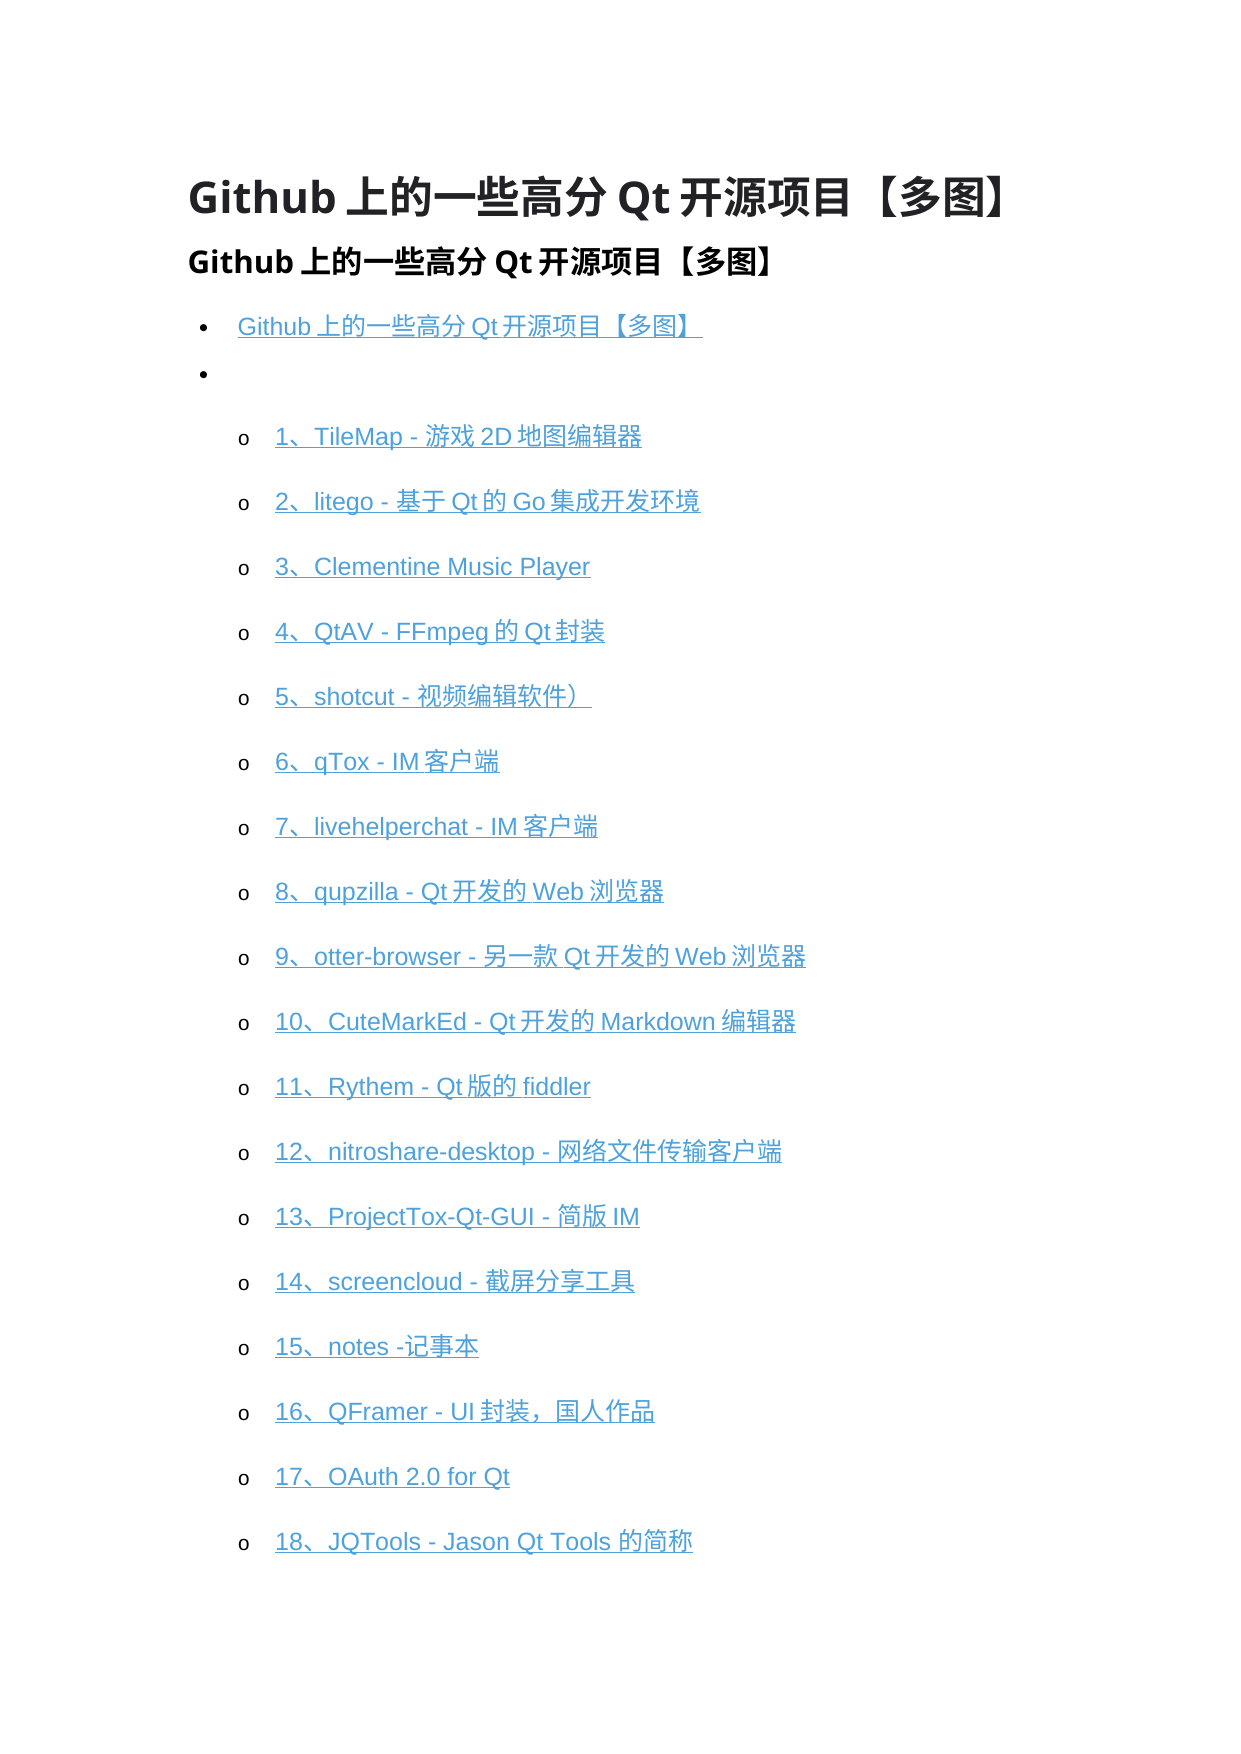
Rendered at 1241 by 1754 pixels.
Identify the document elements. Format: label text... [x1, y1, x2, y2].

list 5、shotcut - 视频编辑软件） [237, 662, 1053, 727]
list 2、litego - 基于Qt的Go集成开发环境 [237, 467, 1053, 532]
list 3、Clementine Music Player [237, 532, 1053, 597]
text Github上的一些高分Qt开源项目【多图】 [187, 162, 1053, 227]
list 12、nitroshare-desktop - 网络文件传输客户端 [237, 1117, 1053, 1182]
text Github上的一些高分Qt开源项目【多图】 [187, 227, 1053, 292]
list Github上的一些高分Qt开源项目【多图】 [200, 292, 1053, 357]
list 6、qTox - IM客户端 [237, 727, 1053, 792]
list 13、ProjectTox-Qt-GUI - 简版IM [237, 1182, 1053, 1247]
list 1、TileMap - 游戏2D地图编辑器 [237, 402, 1053, 467]
list 15、notes -记事本 [237, 1312, 1053, 1377]
list 10、CuteMarkEd - Qt开发的Markdown编辑器 [237, 987, 1053, 1052]
list 16、QFramer - UI封装，国人作品 [237, 1377, 1053, 1442]
list 11、Rythem - Qt版的fiddler [237, 1052, 1053, 1117]
list 18、JQTools - Jason Qt Tools 的简称 [237, 1507, 1053, 1572]
list 9、otter-browser - 另一款Qt开发的Web浏览器 [237, 922, 1053, 987]
list 7、livehelperchat - IM客户端 [237, 792, 1053, 857]
list 4、QtAV - FFmpeg的Qt封装 [237, 597, 1053, 662]
list 8、qupzilla - Qt开发的Web浏览器 [237, 857, 1053, 922]
list 14、screencloud - 截屏分享工具 [237, 1247, 1053, 1312]
list 17、OAuth 2.0 for Qt [237, 1442, 1053, 1507]
